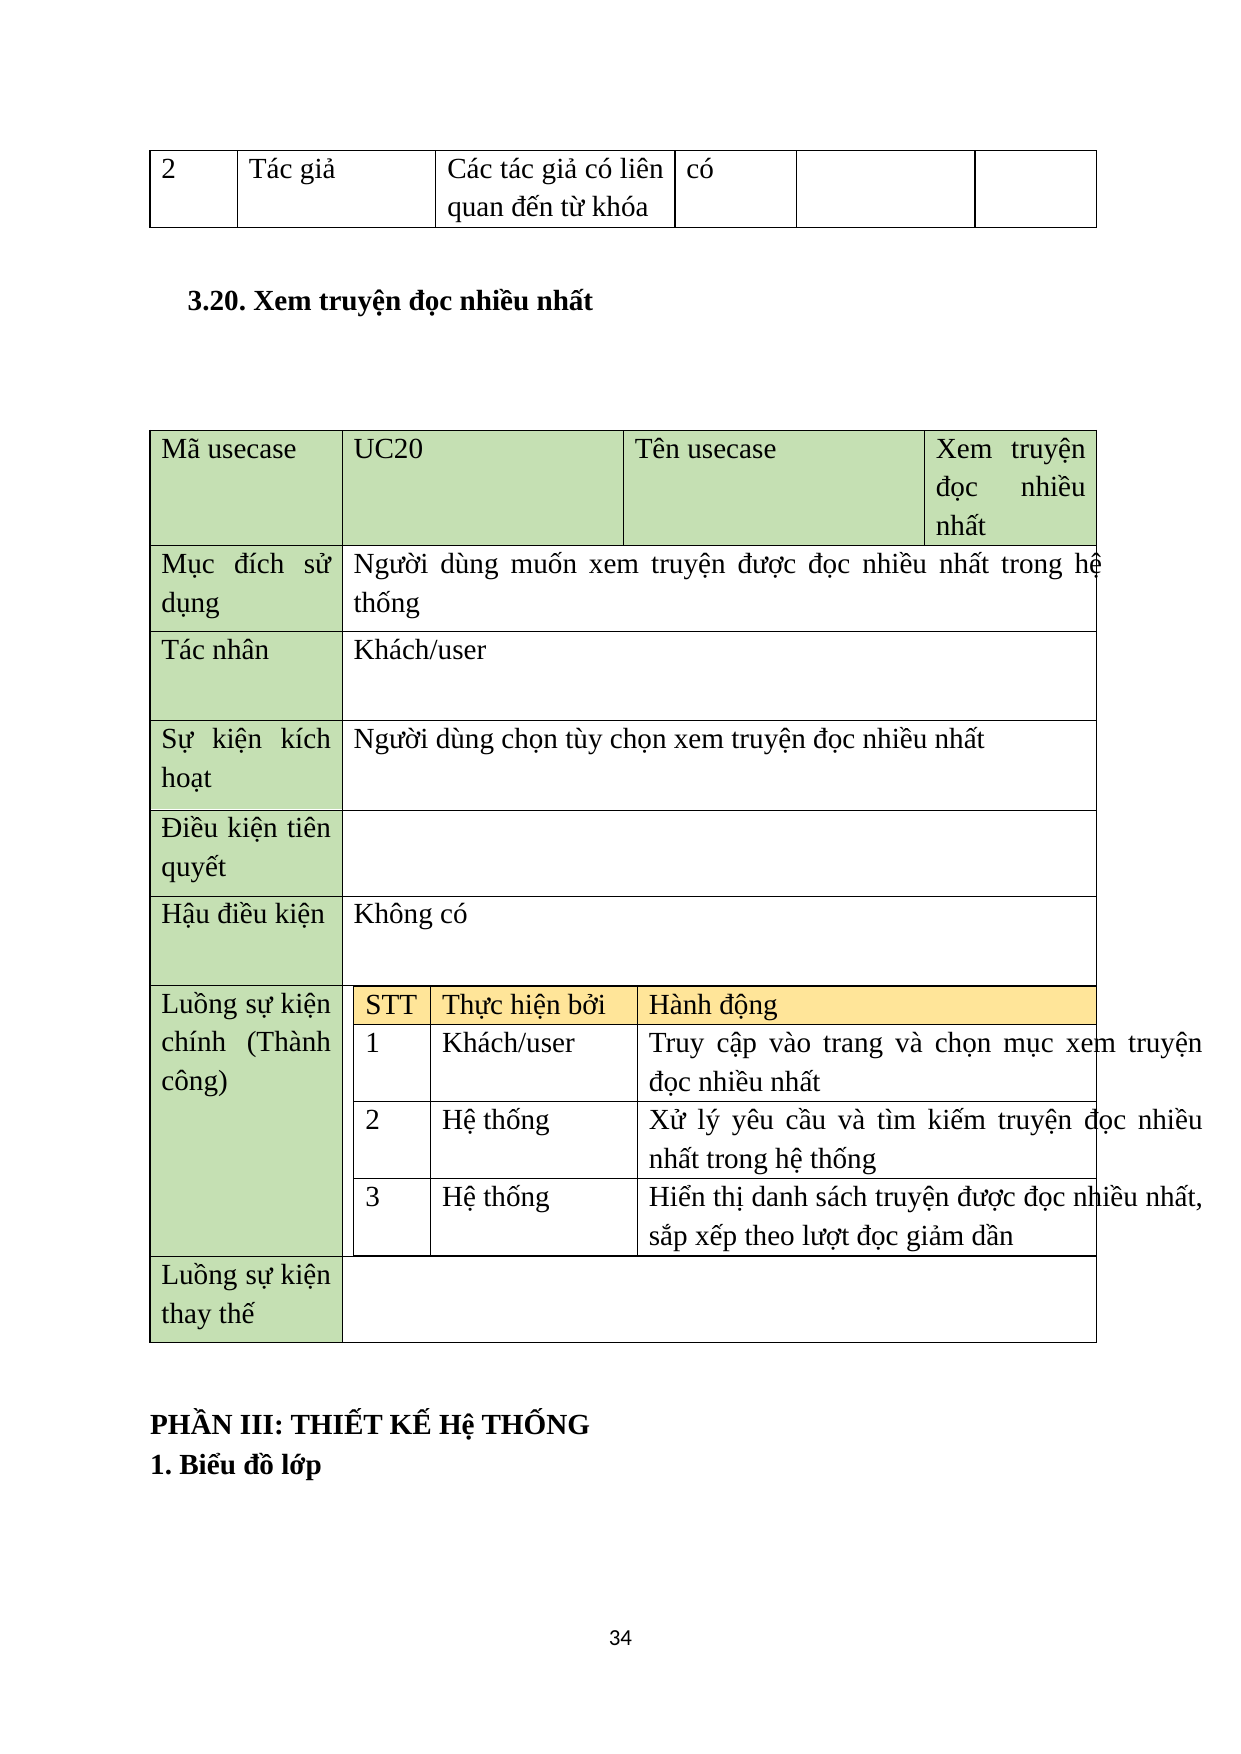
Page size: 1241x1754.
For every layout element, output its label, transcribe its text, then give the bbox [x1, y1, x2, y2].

table_cell [431, 1102, 637, 1178]
table_cell [343, 1257, 1096, 1342]
table_cell [354, 1179, 430, 1255]
table_cell [797, 151, 974, 227]
table_cell [343, 811, 1096, 896]
subtitle 3.20. Xem truyện đọc nhiều nhất [150, 283, 1090, 317]
table_header UC20 [343, 431, 623, 545]
table_cell Không có [343, 897, 1096, 985]
table_cell 2 [151, 151, 237, 227]
table_cell [638, 1179, 1096, 1255]
table_cell Người dùng chọn tùy chọn xem truyện đọc nhiều nhất [343, 721, 1096, 809]
table_cell Tác nhân [151, 632, 342, 720]
table_cell Luồng sự kiện thay thế [151, 1257, 342, 1342]
table_cell [354, 1025, 430, 1101]
table_cell Hậu điều kiện [151, 897, 342, 985]
table_cell [431, 1179, 637, 1255]
table_cell [976, 151, 1096, 227]
table_cell Tác giả [238, 151, 435, 227]
table_cell Điều kiện tiên quyết [151, 811, 342, 896]
table_cell [354, 1102, 430, 1178]
table_header Mã usecase [151, 431, 342, 545]
subtitle 1. Biểu đồ lớp [150, 1447, 1090, 1481]
table_cell [638, 1025, 1096, 1101]
table_cell Người dùng muốn xem truyện được đọc nhiều nhất trong hệ thống [343, 546, 1096, 631]
table_cell [638, 1102, 1096, 1178]
table_header Tên usecase [624, 431, 924, 545]
table_cell Mục đích sử dụng [151, 546, 342, 631]
table_cell [431, 1025, 637, 1101]
subtitle PHẦN III: THIẾT KẾ Hệ THỐNG [150, 1407, 1090, 1440]
table_cell Các tác giả có liên quan đến từ khóa [436, 151, 674, 227]
table_cell Sự kiện kích hoạt [151, 721, 342, 809]
table_cell có [676, 151, 796, 227]
table_cell Luồng sự kiện chính (Thành công) [151, 986, 342, 1256]
table_cell [343, 986, 353, 1256]
table_header Xem truyện đọc nhiều nhất [925, 431, 1096, 545]
table_cell Khách/user [343, 632, 1096, 720]
